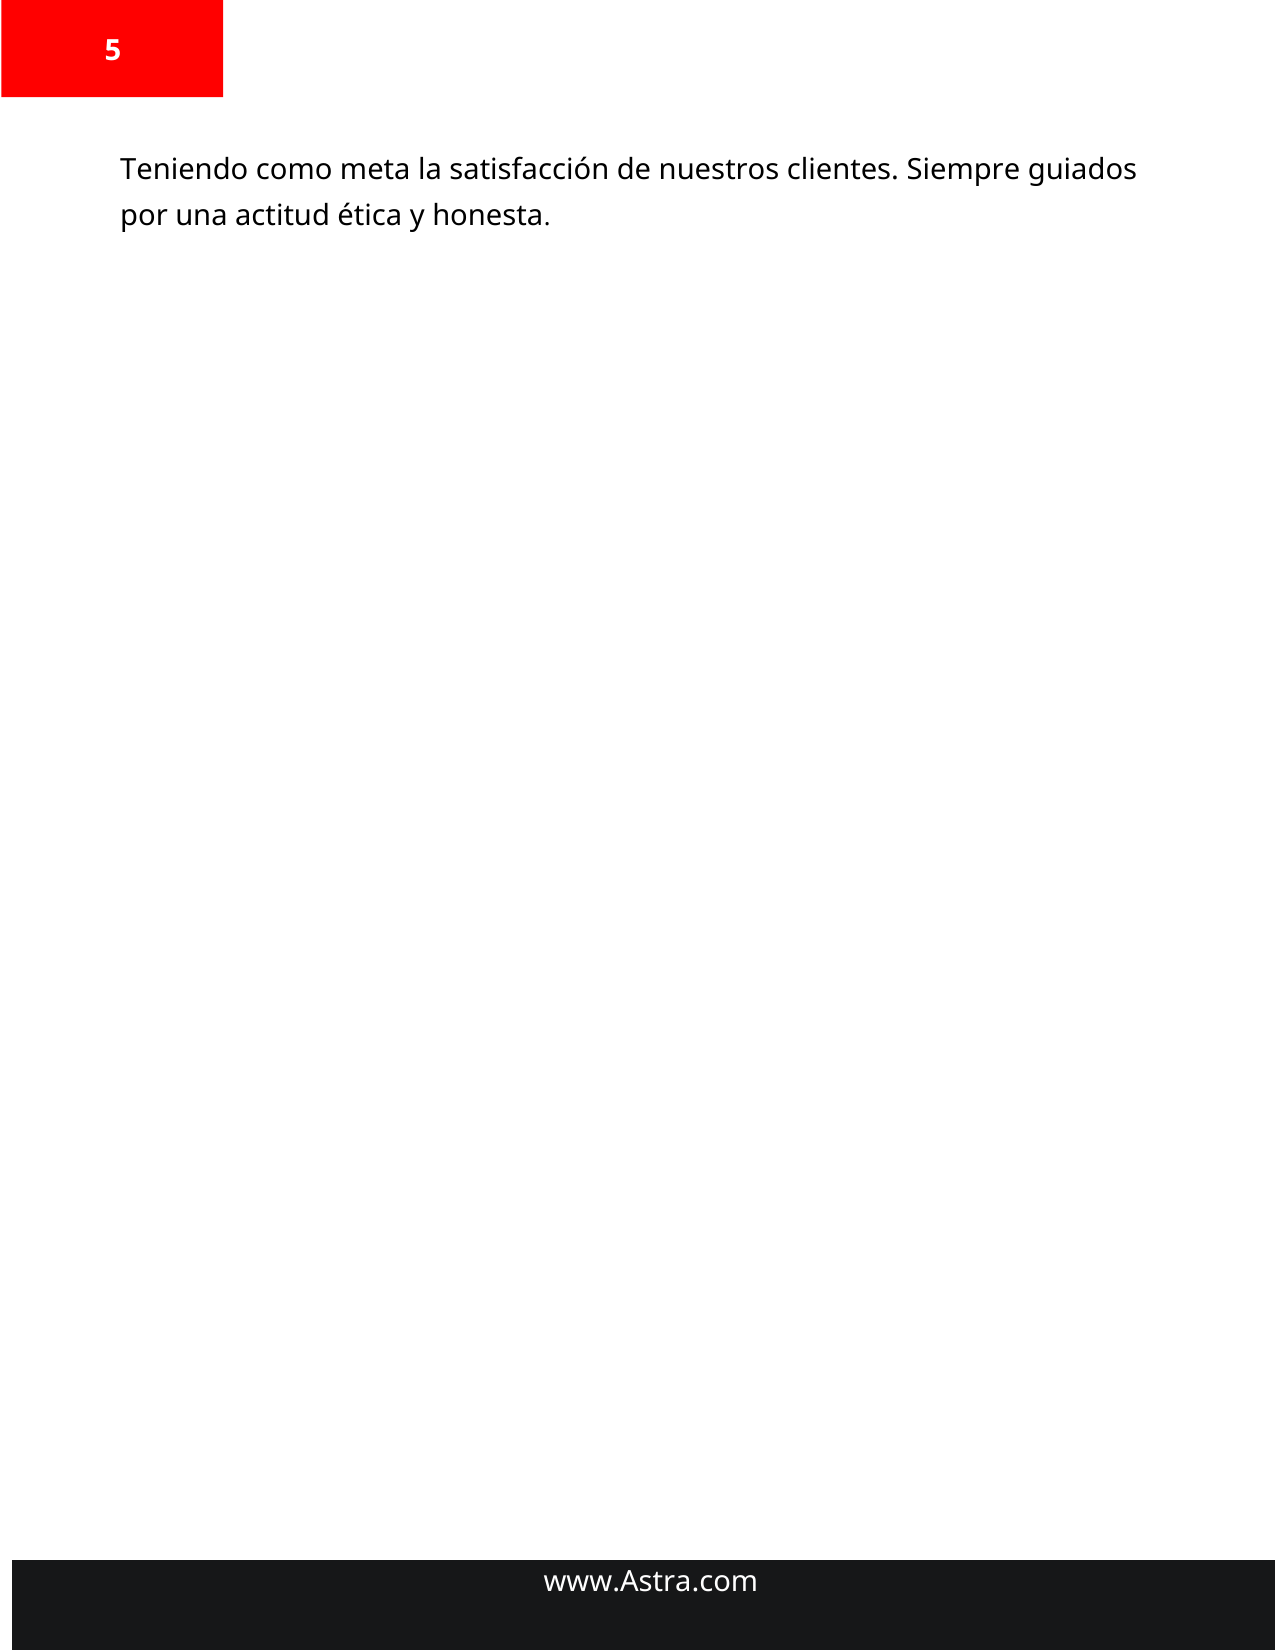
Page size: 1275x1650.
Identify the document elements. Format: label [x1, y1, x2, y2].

text [120, 148, 1181, 233]
